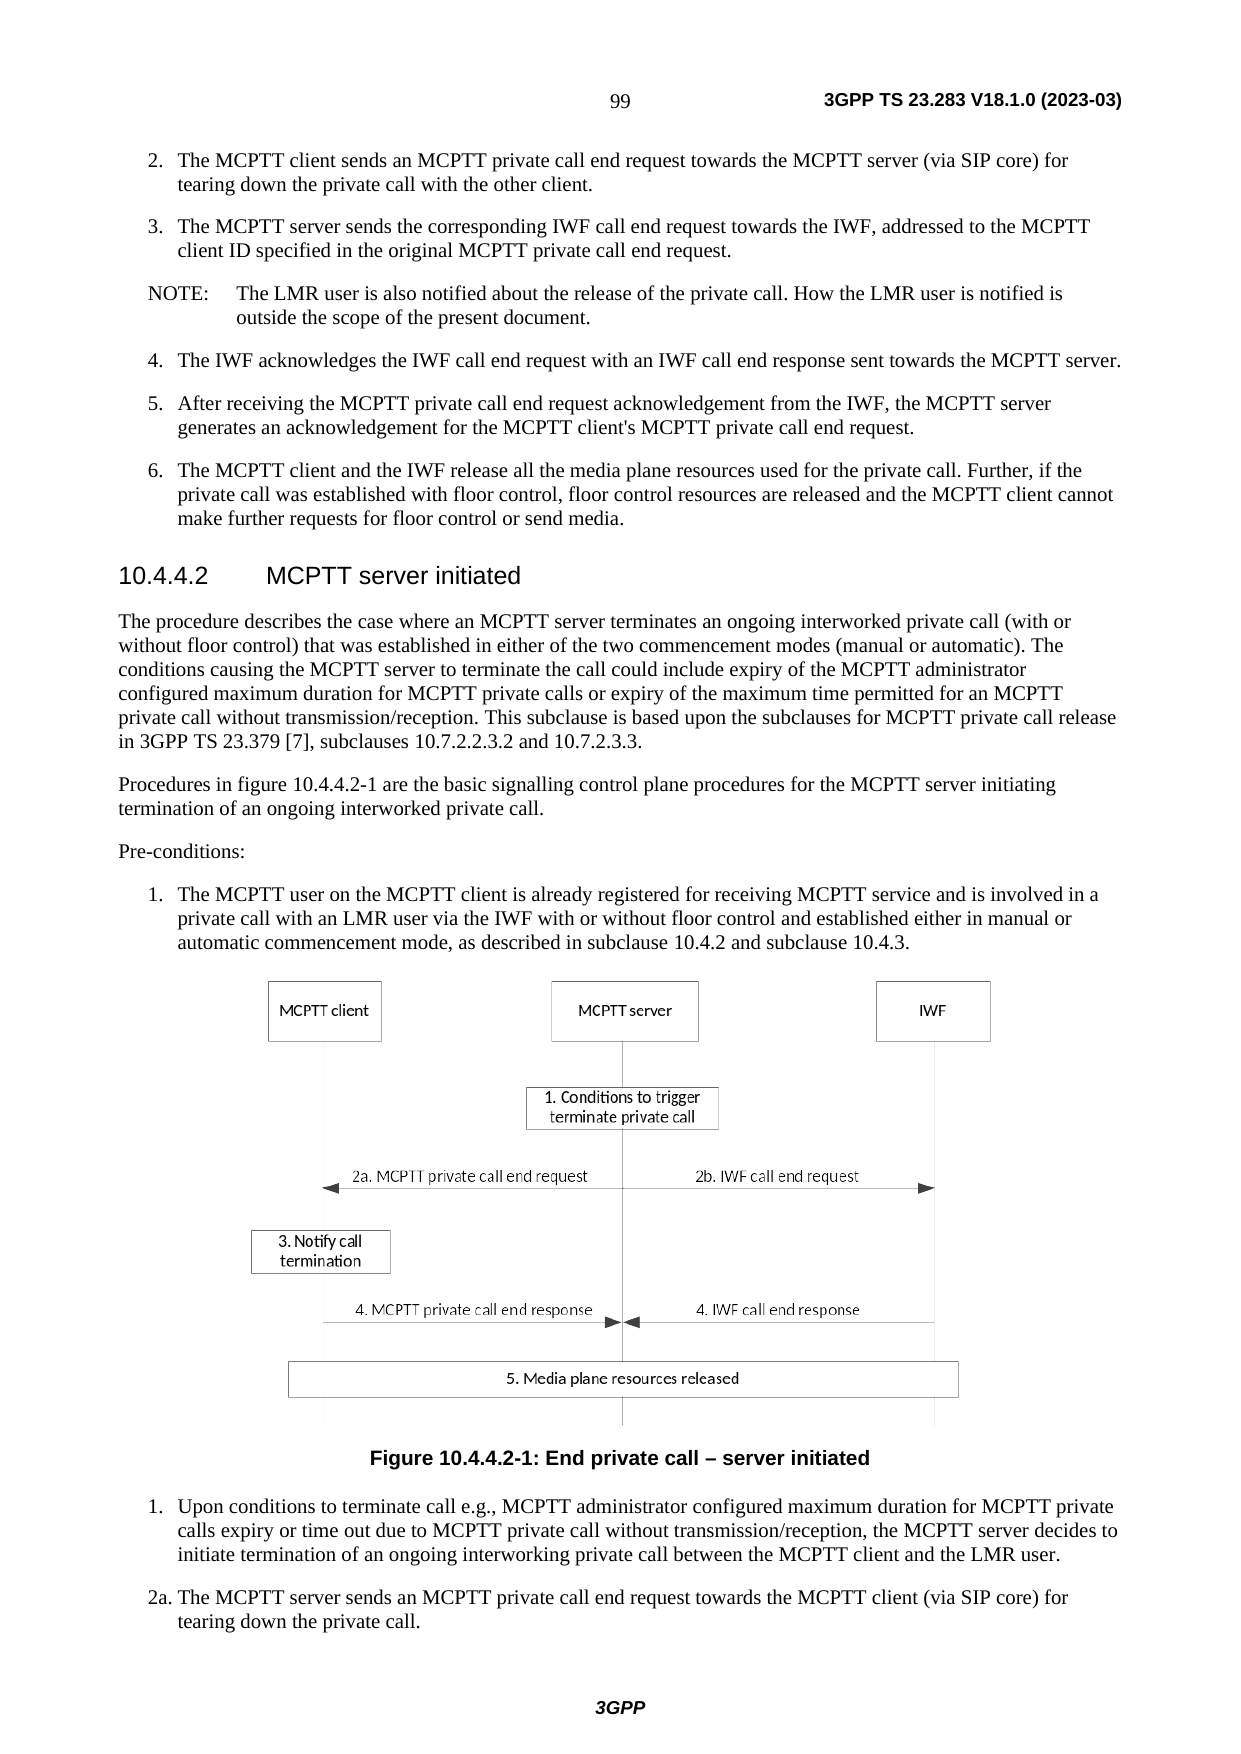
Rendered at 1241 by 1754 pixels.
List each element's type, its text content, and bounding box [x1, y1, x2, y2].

subtitle 10.4.4.2 MCPTT server initiated [118, 561, 1122, 590]
text Procedures in figure 10.4.4.2-1 are the basic signalling control plane procedures for the MCPTT server initiating termination of an ongoing interworked private call. [118, 772, 1122, 820]
text 2a. The MCPTT server sends an MCPTT private call end request towards the MCPTT client (via SIP core) for tearing down the private call. [148, 1585, 1122, 1633]
text 3. The MCPTT server sends the corresponding IWF call end request towards the IWF, addressed to the MCPTT client ID specified in the original MCPTT private call end request. [148, 214, 1122, 262]
text Figure 10.4.4.2-1: End private call – server initiated [118, 1445, 1122, 1469]
text The procedure describes the case where an MCPTT server terminates an ongoing interworked private call (with or without floor control) that was established in either of the two commencement modes (manual or automatic). The conditions causing the MCPTT server to terminate the call could include expiry of the MCPTT administrator configured maximum duration for MCPTT private calls or expiry of the maximum time permitted for an MCPTT private call without transmission/reception. This subclause is based upon the subclauses for MCPTT private call release in 3GPP TS 23.379 [7], subclauses 10.7.2.2.3.2 and 10.7.2.3.3. [118, 609, 1122, 753]
text 4. The IWF acknowledges the IWF call end request with an IWF call end response sent towards the MCPTT server. [148, 348, 1122, 372]
text 5. After receiving the MCPTT private call end request acknowledgement from the IWF, the MCPTT server generates an acknowledgement for the MCPTT client's MCPTT private call end request. [148, 391, 1122, 439]
text 1. Upon conditions to terminate call e.g., MCPTT administrator configured maximum duration for MCPTT private calls expiry or time out due to MCPTT private call without transmission/reception, the MCPTT server decides to initiate termination of an ongoing interworking private call between the MCPTT client and the LMR user. [148, 1494, 1122, 1566]
text NOTE: The LMR user is also notified about the release of the private call. How the LMR user is notified is outside the scope of the present document. [148, 281, 1122, 329]
text 2. The MCPTT client sends an MCPTT private call end request towards the MCPTT server (via SIP core) for tearing down the private call with the other client. [148, 147, 1122, 196]
text 1. The MCPTT user on the MCPTT client is already registered for receiving MCPTT service and is involved in a private call with an LMR user via the IWF with or without floor control and established either in manual or automatic commencement mode, as described in subclause 10.4.2 and subclause 10.4.3. [148, 882, 1122, 954]
text 6. The MCPTT client and the IWF release all the media plane resources used for the private call. Further, if the private call was established with floor control, floor control resources are released and the MCPTT client cannot make further requests for floor control or send media. [148, 458, 1122, 530]
text Pre-conditions: [118, 839, 1122, 863]
